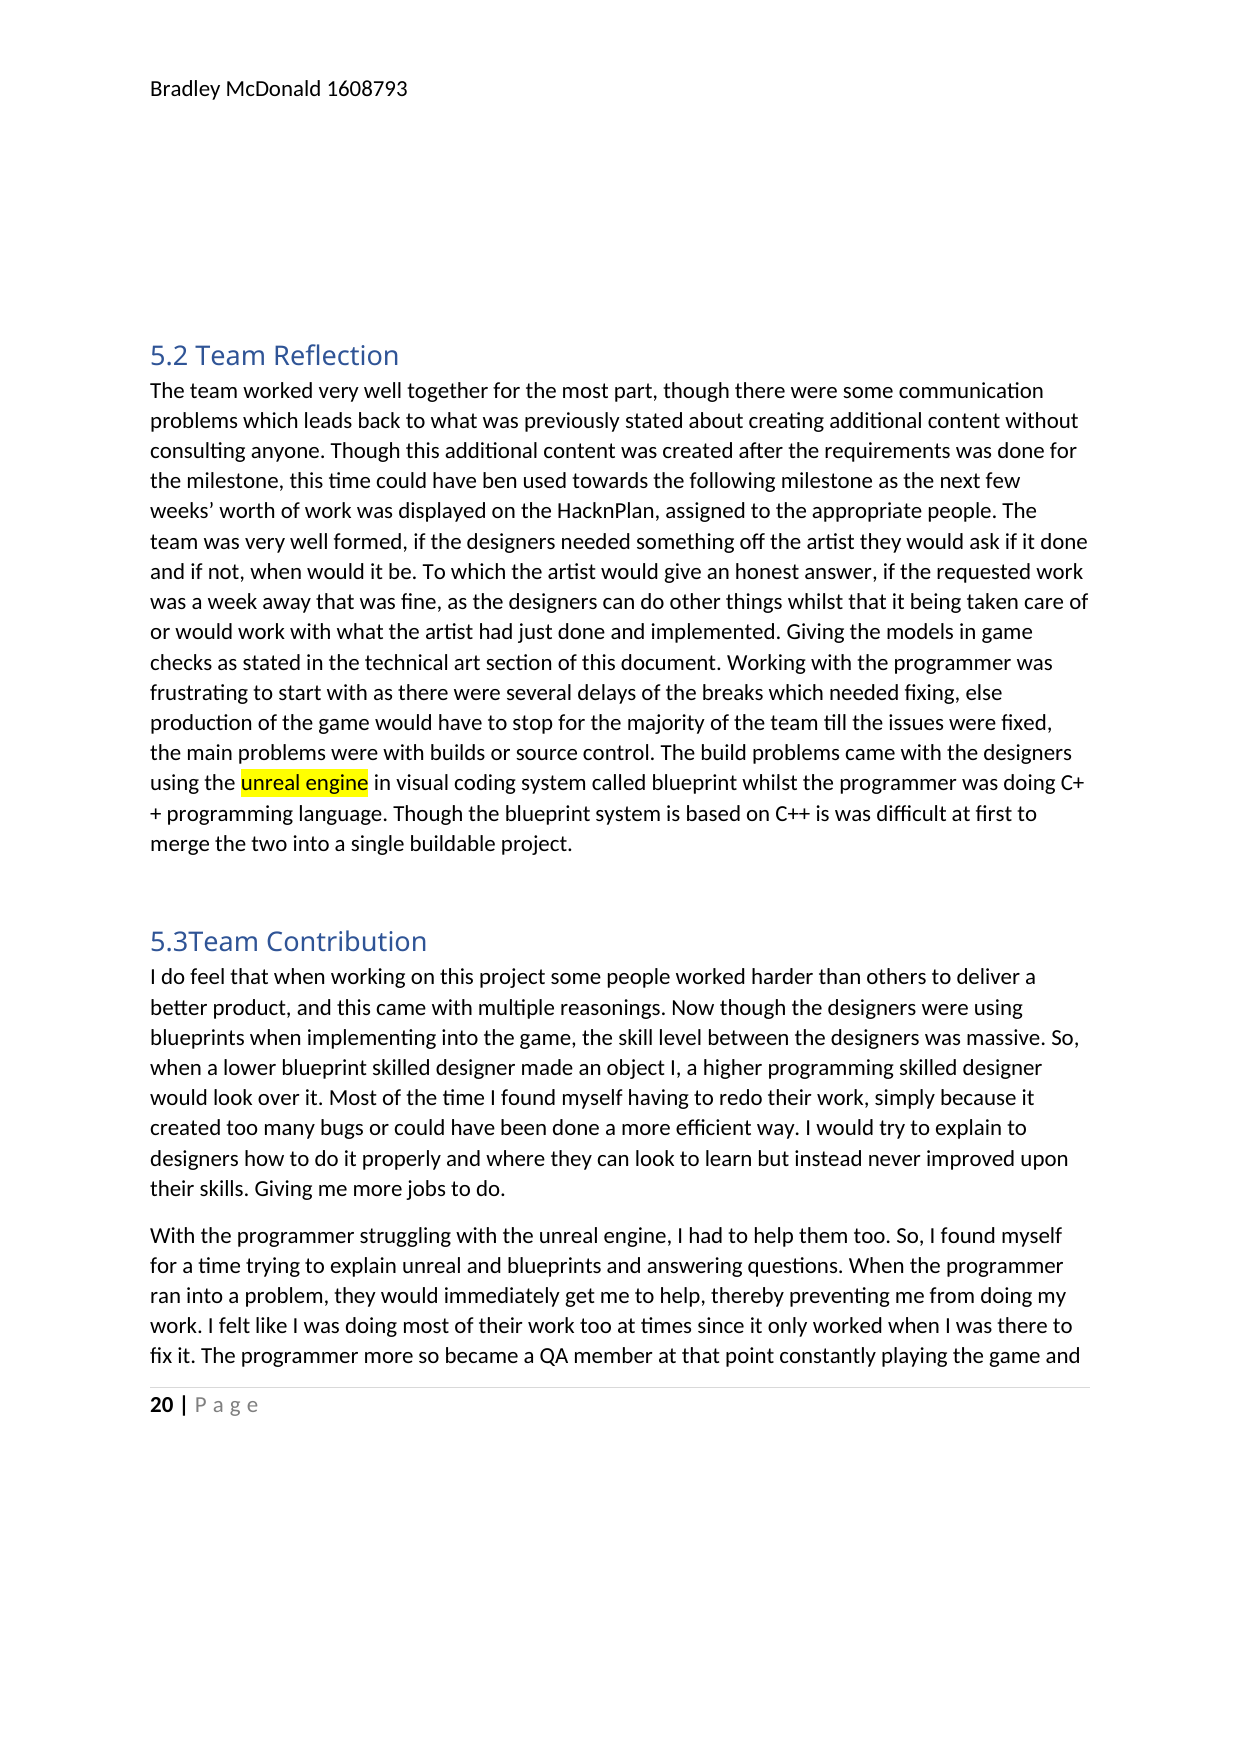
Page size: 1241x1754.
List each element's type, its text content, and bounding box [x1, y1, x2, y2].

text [150, 1221, 1090, 1370]
text The team worked very well together for the most part, though there were some communication problems which leads back to what was previously stated about creating additional content without consulting anyone. Though this additional content was created after the requirements was done for the milestone, this time could have ben used towards the following milestone as the next few weeks’ worth of work was displayed on the HacknPlan, assigned to the appropriate people. The team was very well formed, if the designers needed something off the artist they would ask if it done and if not, when would it be. To which the artist would give an honest answer, if the requested work was a week away that was fine, as the designers can do other things whilst that it being taken care of or would work with what the artist had just done and implemented. Giving the models in game checks as stated in the technical art section of this document. Working with the programmer was frustrating to start with as there were several delays of the breaks which needed fixing, else production of the game would have to stop for the majority of the team till the issues were fixed, the main problems were with builds or source control. The build problems came with the designers using the unreal engine in visual coding system called blueprint whilst the programmer was doing C++ programming language. Though the blueprint system is based on C++ is was difficult at first to merge the two into a single buildable project. [150, 376, 1090, 857]
subtitle 5.2 Team Reflection [150, 336, 1090, 373]
text I do feel that when working on this project some people worked harder than others to deliver a better product, and this came with multiple reasonings. Now though the designers were using blueprints when implementing into the game, the skill level between the designers was massive. So, when a lower blueprint skilled designer made an object I, a higher programming skilled designer would look over it. Most of the time I found myself having to redo their work, simply because it created too many bugs or could have been done a more efficient way. I would try to explain to designers how to do it properly and where they can look to learn but instead never improved upon their skills. Giving me more jobs to do. [150, 962, 1090, 1202]
subtitle 5.3Team Contribution [150, 923, 1090, 959]
